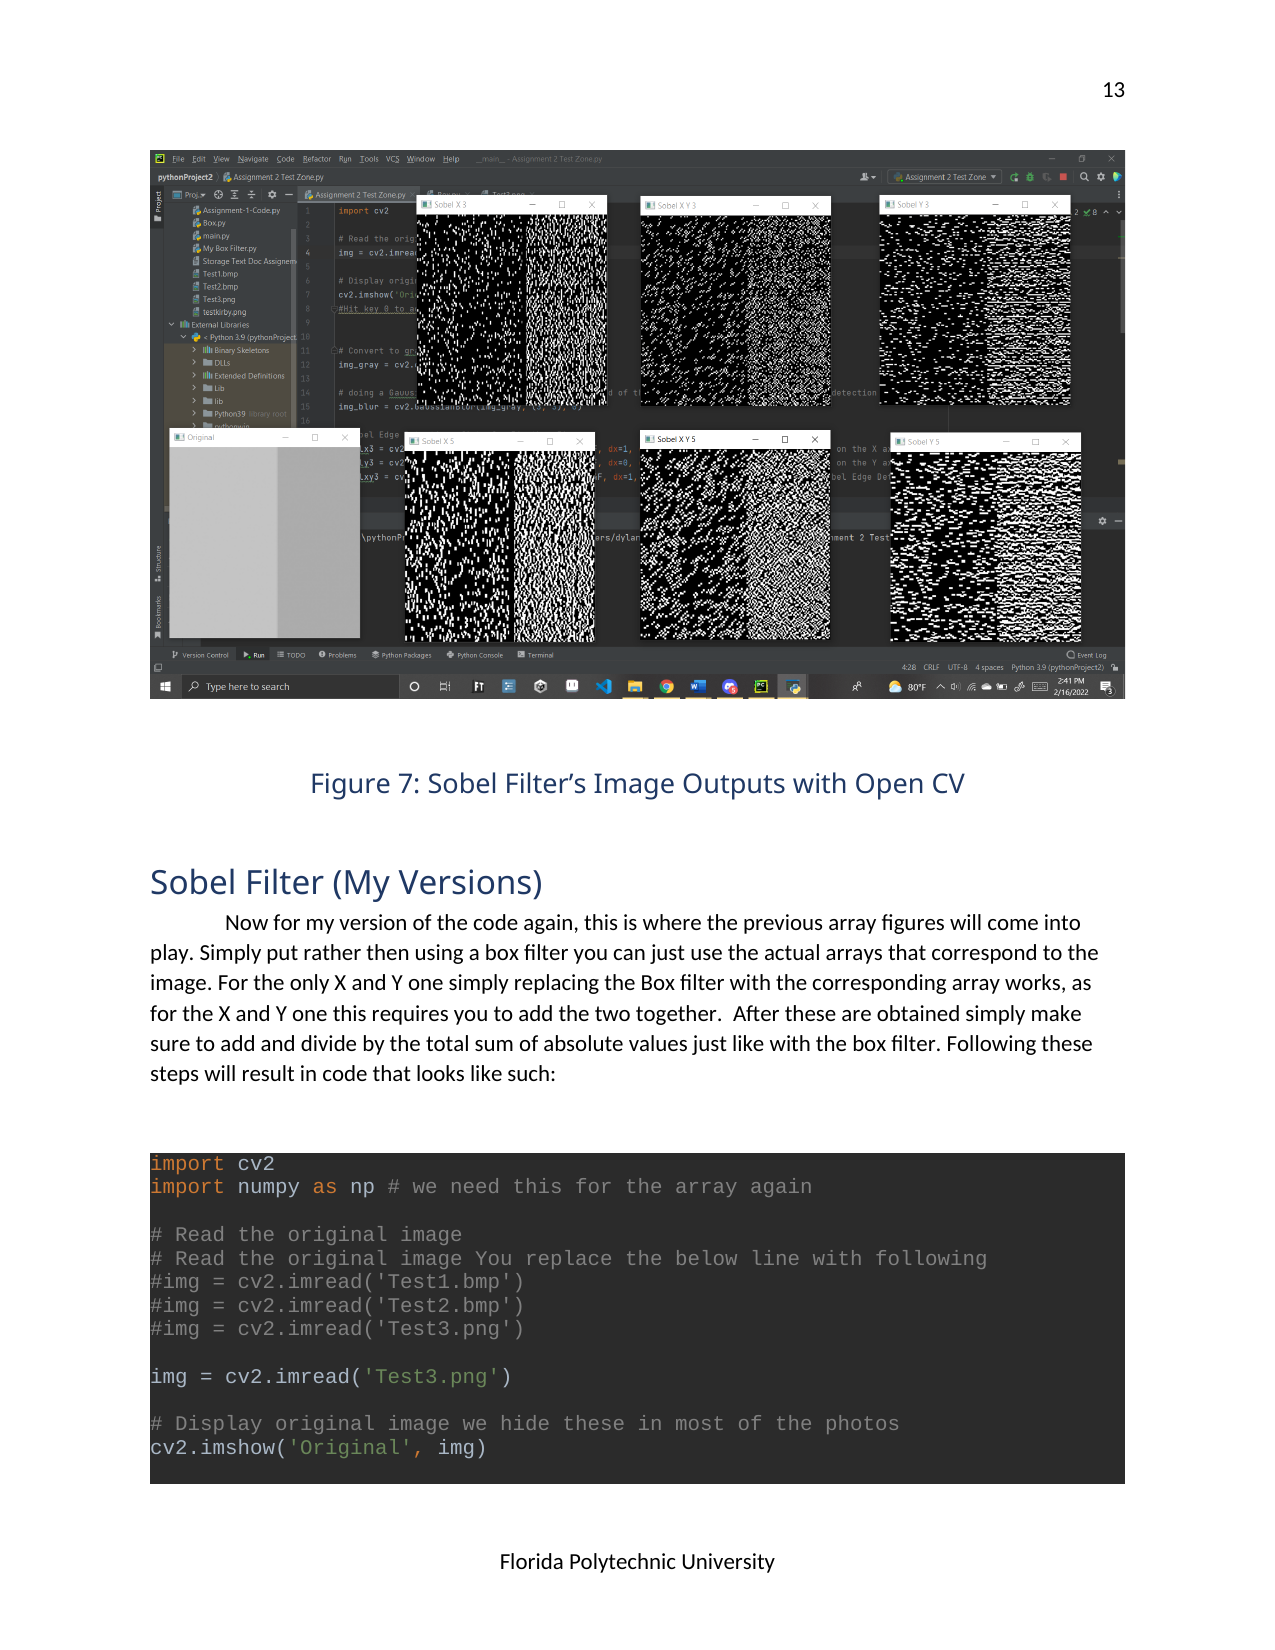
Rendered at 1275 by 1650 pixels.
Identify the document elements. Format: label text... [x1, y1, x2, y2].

subtitle Sobel Filter (My Versions) [150, 859, 1125, 904]
picture [150, 150, 1125, 699]
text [150, 1153, 1125, 1484]
subtitle Figure 7: Sobel Filter’s Image Outputs with Open CV [150, 764, 1125, 801]
text Now for my version of the code again, this is where the previous array figures will come into play. Simply put rather then using a box filter you can just use the actual arrays that correspond to the image. For the only X and Y one simply replacing the Box filter with the corresponding array works, as for the X and Y one this requires you to add the two together. After these are obtained simply make sure to add and divide by the total sum of absolute values just like with the box filter. Following these steps will result in code that looks like such: [150, 908, 1125, 1087]
